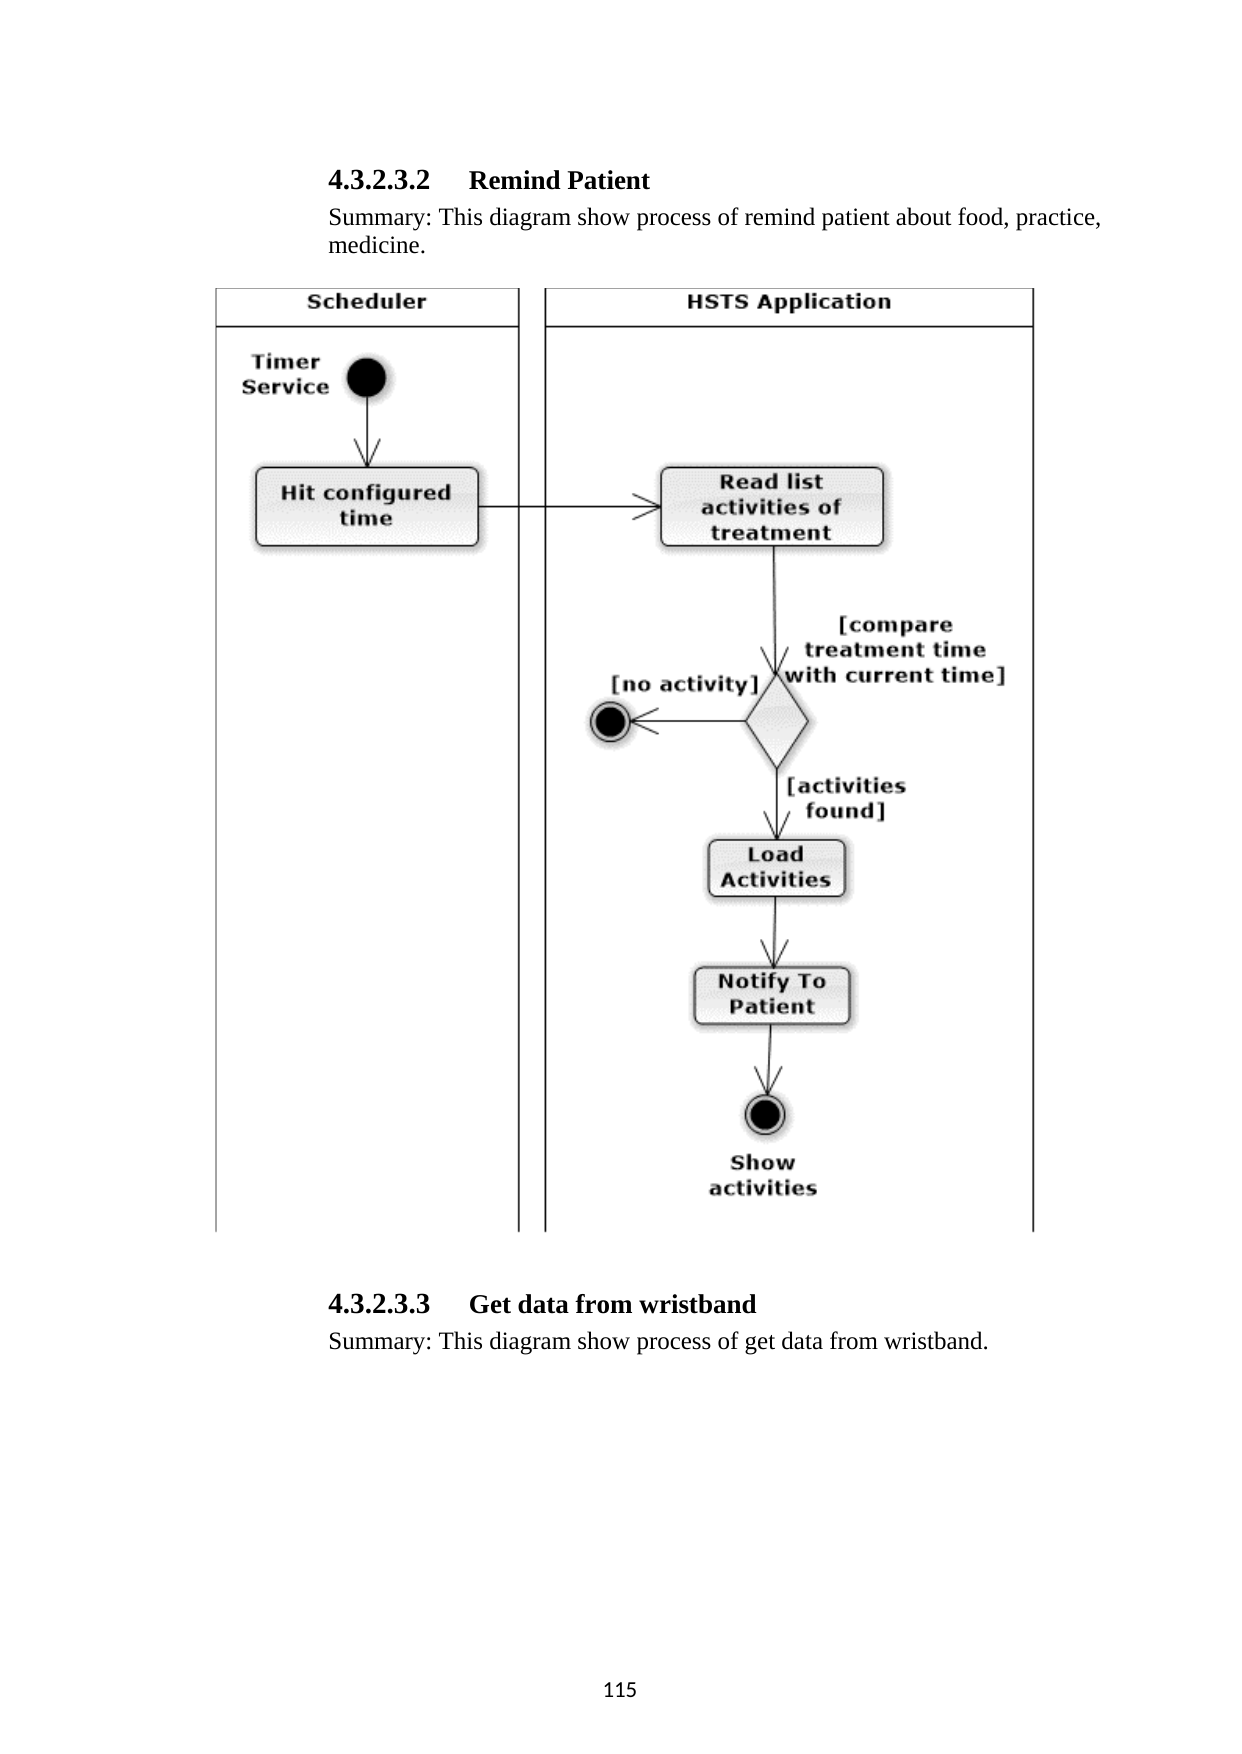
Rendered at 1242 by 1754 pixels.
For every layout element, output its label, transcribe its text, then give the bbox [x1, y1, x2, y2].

text Summary: This diagram show process of remind patient about food, practice, medicine. [328, 202, 1146, 259]
picture [215, 288, 1064, 1262]
text Summary: This diagram show process of get data from wristband. [328, 1326, 1146, 1355]
subtitle Remind Patient [328, 162, 1146, 196]
subtitle Get data from wristband [328, 1286, 1146, 1320]
